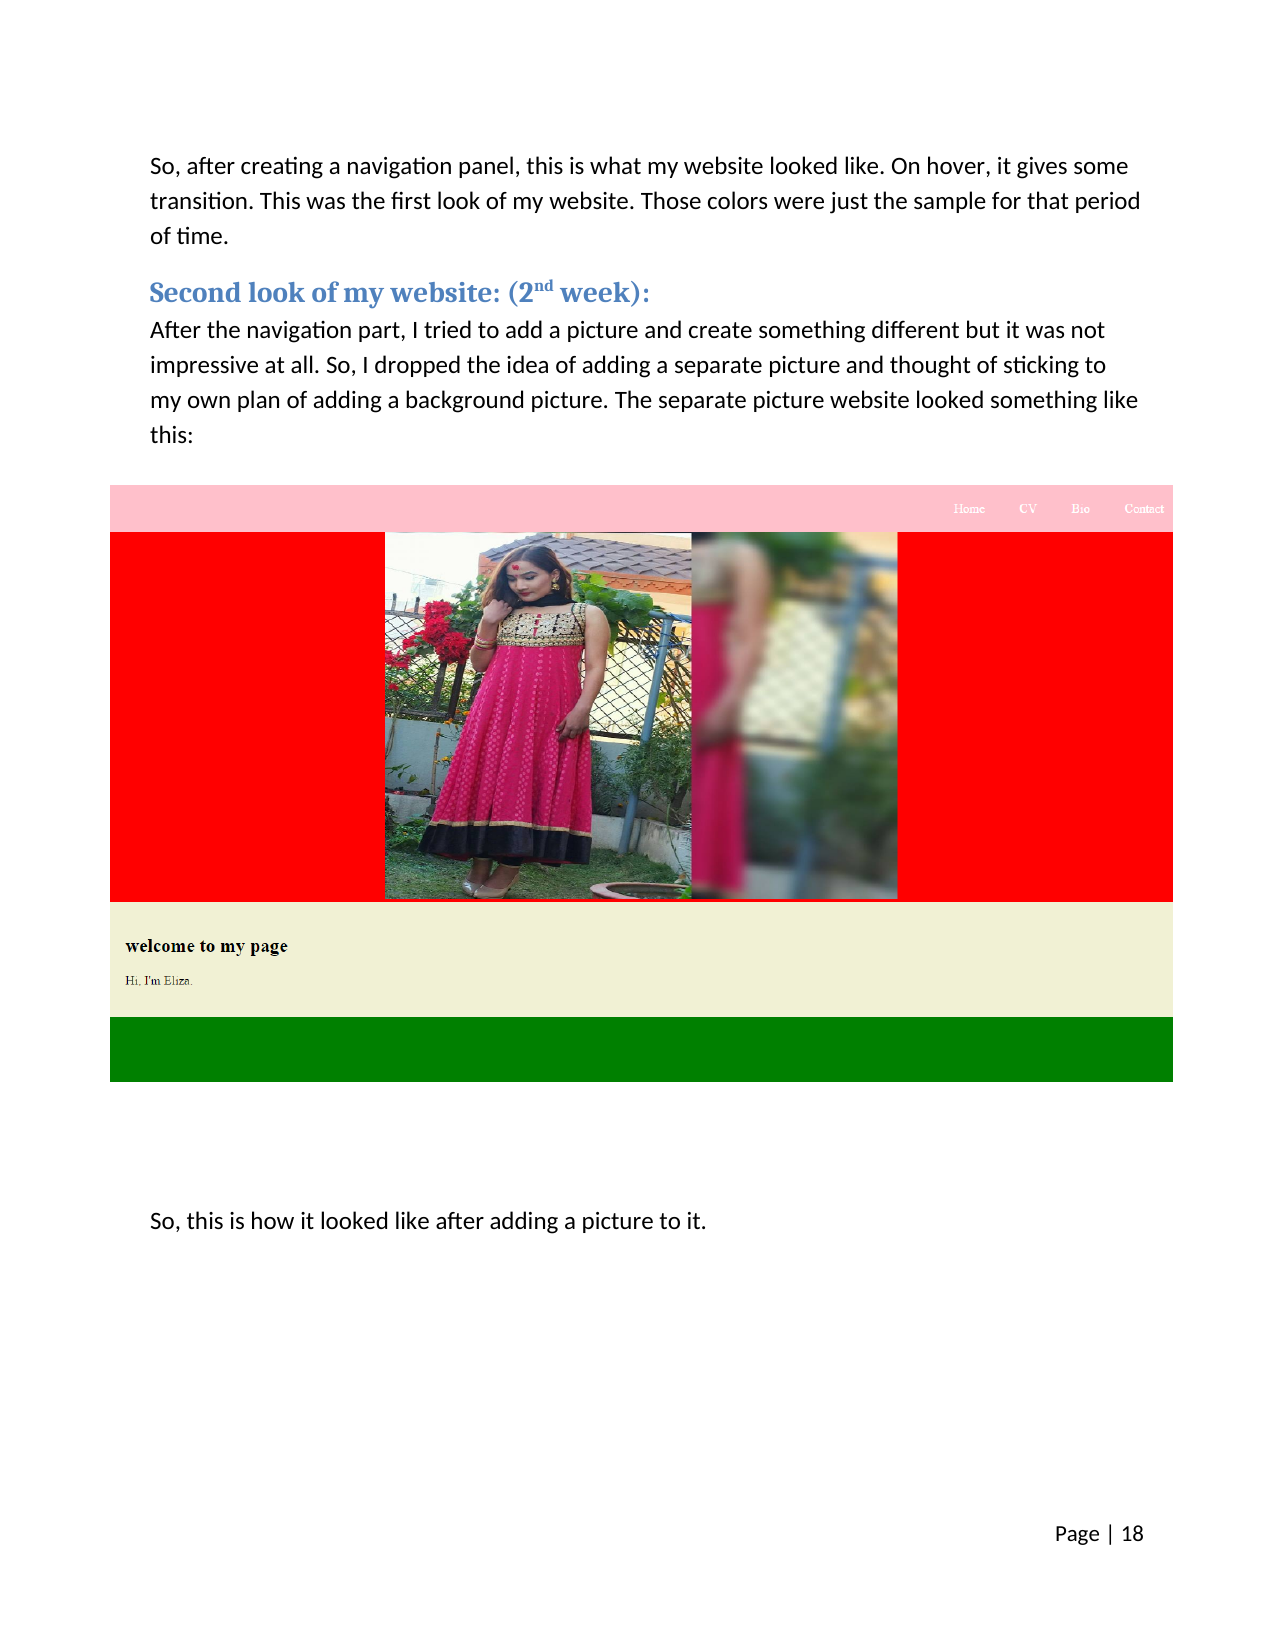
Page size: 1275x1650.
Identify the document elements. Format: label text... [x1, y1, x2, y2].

picture [103, 478, 1175, 1101]
subtitle Second look of my website: (2nd week): [150, 276, 1144, 309]
text So, this is how it looked like after adding a picture to it. [150, 1206, 1144, 1236]
text So, after creating a navigation panel, this is what my website looked like. On hover, it gives some transition. This was the first look of my website. Those colors were just the sample for that period of time. [150, 150, 1144, 251]
text After the navigation part, I tried to add a picture and create something different but it was not impressive at all. So, I dropped the idea of adding a separate picture and thought of sticking to my own plan of adding a background picture. The separate picture website looked something like this: [150, 314, 1144, 450]
